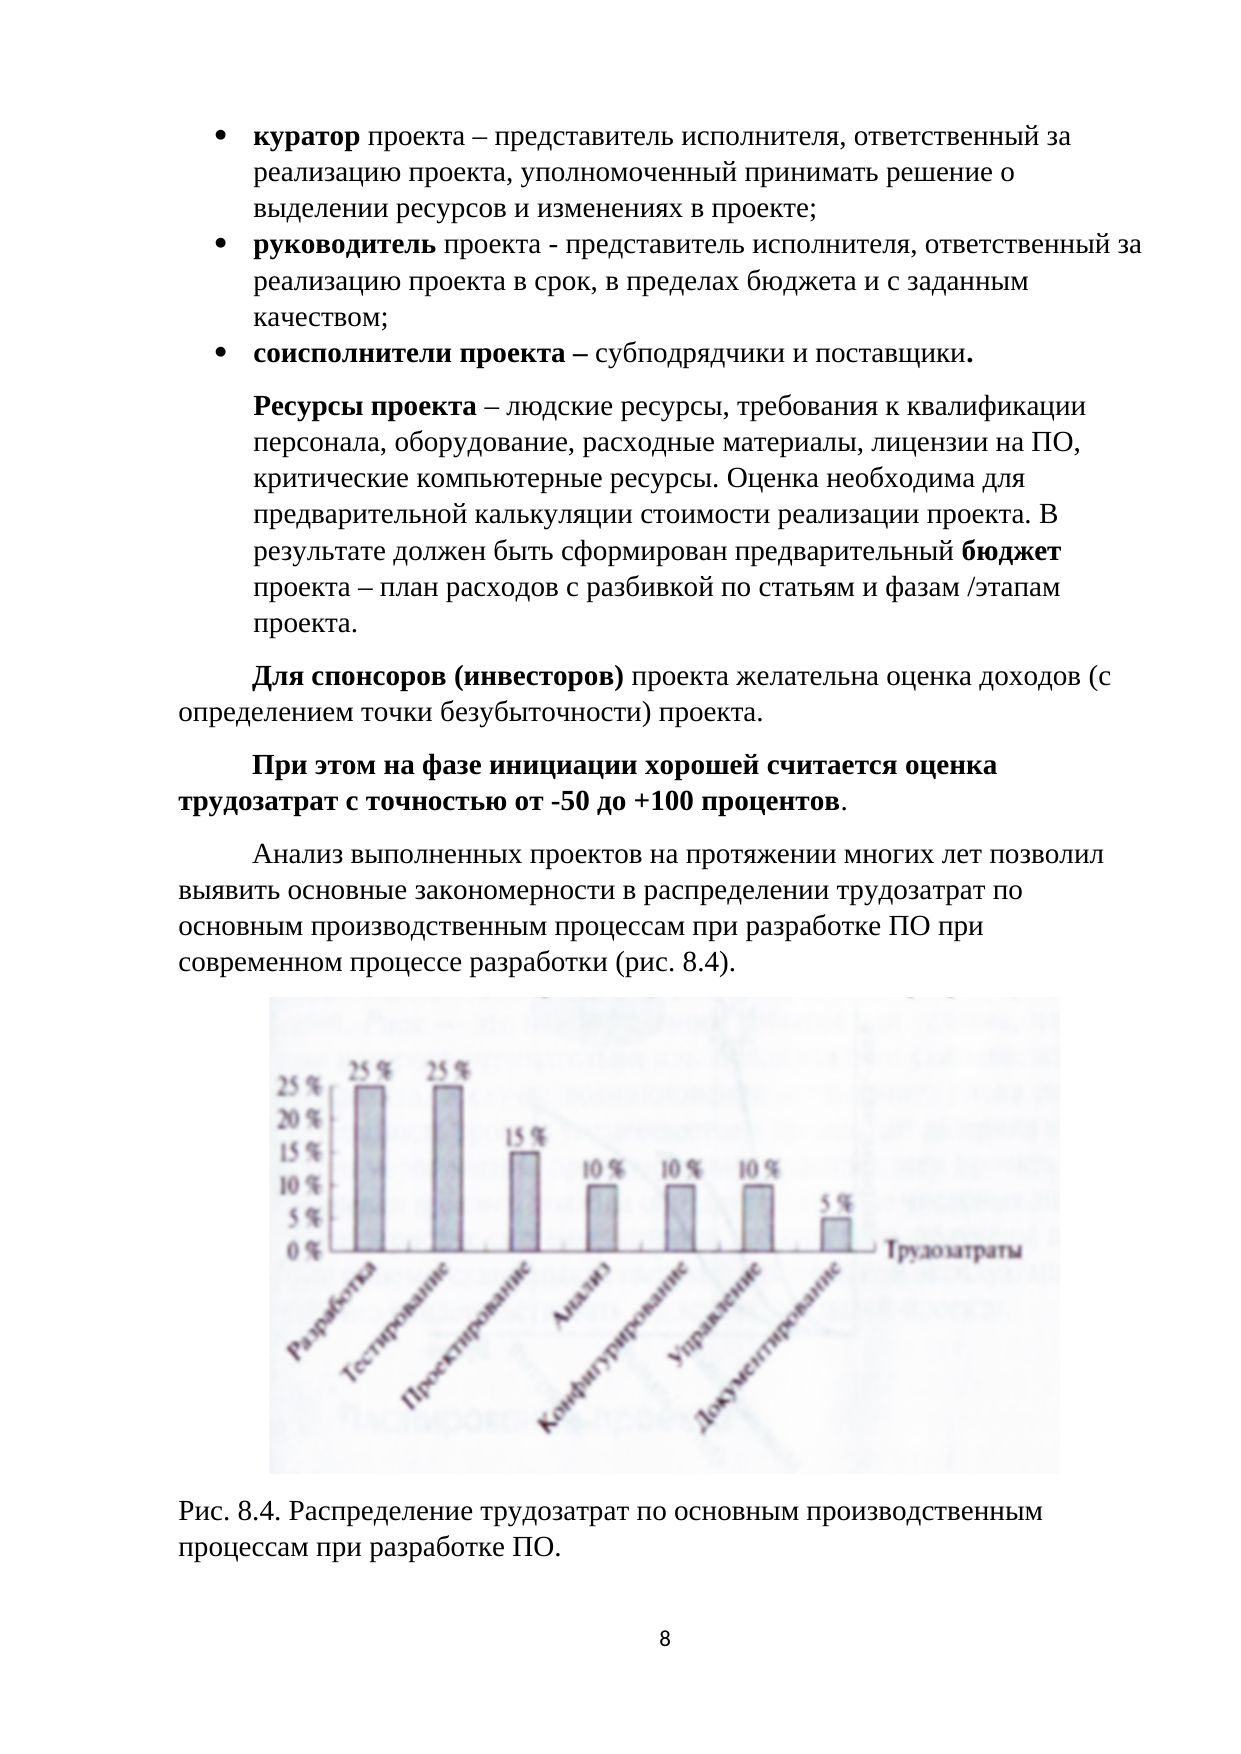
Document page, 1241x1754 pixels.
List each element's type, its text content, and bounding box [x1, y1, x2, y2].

list куратор проекта – представитель исполнителя, ответственный за реализацию проекта, уполномоченный принимать решение о выделении ресурсов и изменениях в проекте; [216, 118, 1152, 224]
text При этом на фазе инициации хорошей считается оценка трудозатрат с точностью от -50 до +100 процентов. [178, 747, 1152, 816]
list руководитель проекта - представитель исполнителя, ответственный за реализацию проекта в срок, в пределах бюджета и с заданным качеством; [216, 227, 1152, 333]
text Анализ выполненных проектов на протяжении многих лет позволил выявить основные закономерности в распределении трудозатрат по основным производственным процессам при разработке ПО при современном процессе разработки (рис. 8.4). [178, 836, 1152, 978]
list соисполнители проекта – субподрядчики и поставщики. [216, 335, 1152, 369]
text Для спонсоров (инвесторов) проекта желательна оценка доходов (с определением точки безубыточности) проекта. [178, 658, 1152, 727]
picture [269, 997, 1061, 1474]
text Ресурсы проекта – людские ресурсы, требования к квалификации персонала, оборудование, расходные материалы, лицензии на ПО, критические компьютерные ресурсы. Оценка необходима для предварительной калькуляции стоимости реализации проекта. В результате должен быть сформирован предварительный бюджет проекта – план расходов с разбивкой по статьям и фазам /этапам проекта. [253, 388, 1152, 638]
text Рис. 8.4. Распределение трудозатрат по основным производственным процессам при разработке ПО. [178, 1493, 1152, 1563]
